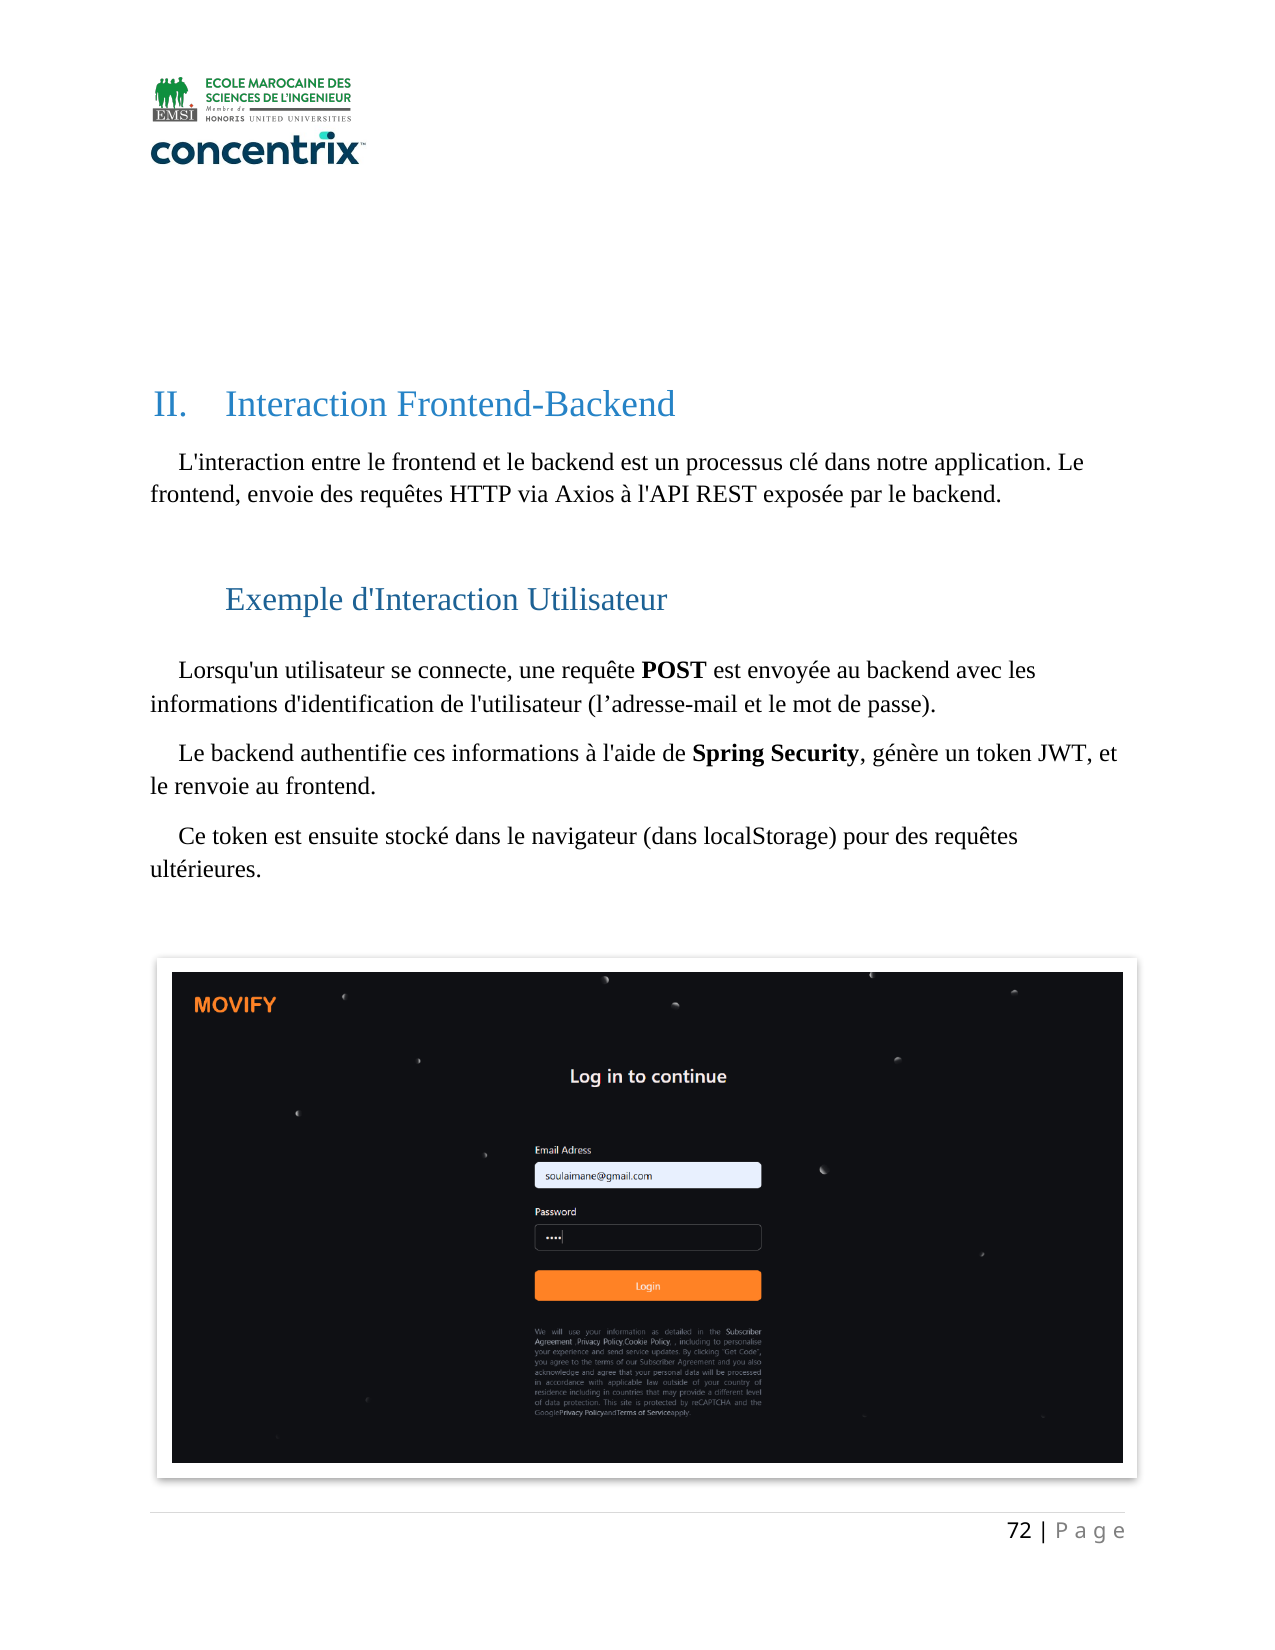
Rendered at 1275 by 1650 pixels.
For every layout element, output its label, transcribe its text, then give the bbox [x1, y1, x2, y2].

text L'interaction entre le frontend et le backend est un processus clé dans notre application. Le frontend, envoie des requêtes HTTP via Axios à l'API REST exposée par le backend. [150, 447, 1125, 508]
picture [150, 75, 368, 170]
text Le backend authentifie ces informations à l'aide de Spring Security, génère un token JWT, et le renvoie au frontend. [150, 738, 1125, 800]
text Ce token est ensuite stocké dans le navigateur (dans localStorage) pour des requêtes ultérieures. [150, 821, 1125, 883]
text Lorsqu'un utilisateur se connecte, une requête POST est envoyée au backend avec les informations d'identification de l'utilisateur (l’adresse-mail et le mot de passe). [150, 656, 1125, 717]
picture [172, 972, 1123, 1463]
subtitle Exemple d'Interaction Utilisateur [225, 579, 1125, 617]
subtitle Interaction Frontend-Backend [187, 382, 1125, 425]
